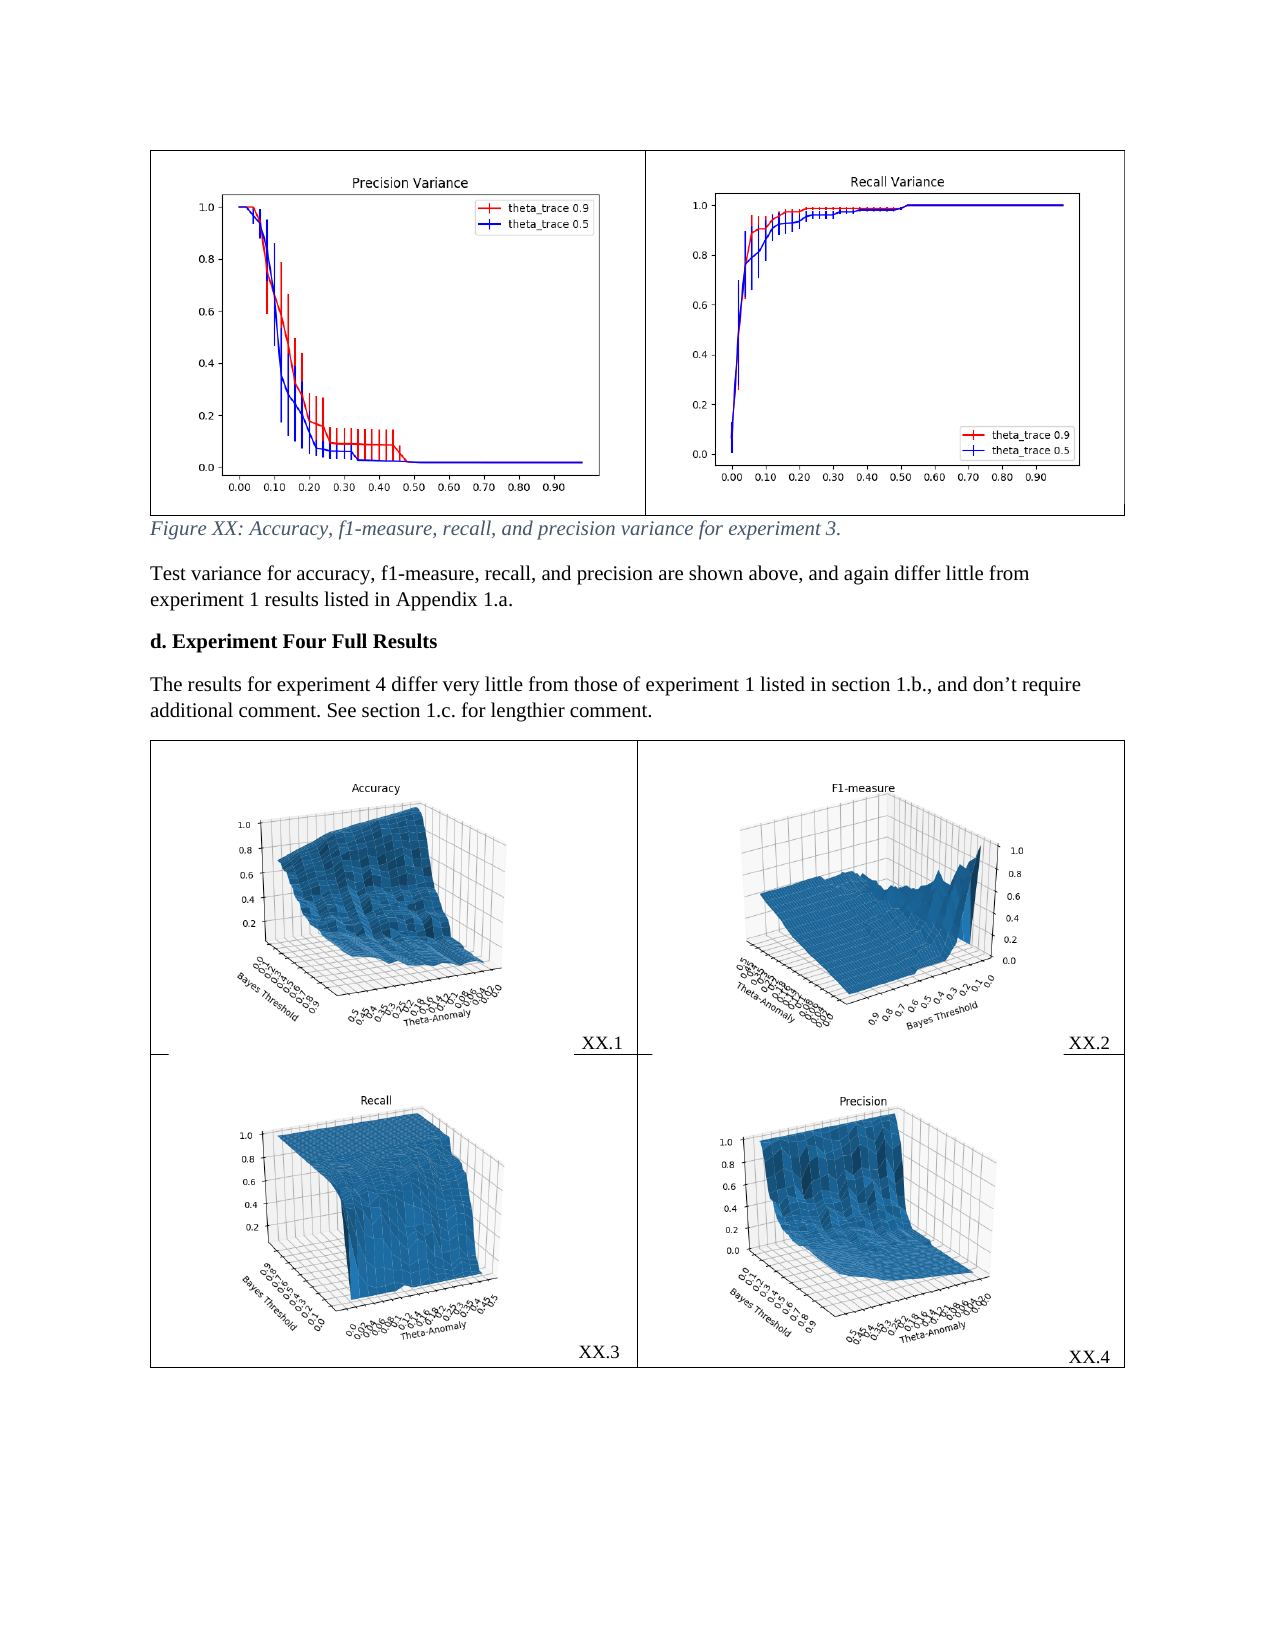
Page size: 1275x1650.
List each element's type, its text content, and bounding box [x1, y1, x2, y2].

picture [168, 1054, 574, 1359]
table_cell [646, 151, 1124, 514]
text The results for experiment 4 differ very little from those of experiment 1 listed in section 1.b., and don’t require additional comment. See section 1.c. for lengthier comment. [150, 672, 1125, 722]
picture [165, 741, 577, 1050]
table_cell XX.4 [638, 1055, 1124, 1367]
table_cell XX.3 [151, 1055, 637, 1367]
table_header XX.2 [638, 741, 1124, 1054]
table_cell [151, 151, 161, 514]
table_header XX.1 [151, 741, 637, 1054]
picture [161, 151, 645, 515]
text Figure XX: Accuracy, f1-measure, recall, and precision variance for experiment 3. [150, 516, 1125, 540]
text Test variance for accuracy, f1-measure, recall, and precision are shown above, and again differ little from experiment 1 results listed in Appendix 1.a. [150, 561, 1125, 611]
picture [652, 741, 1064, 1050]
text d. Experiment Four Full Results [150, 629, 1125, 653]
picture [656, 151, 1125, 504]
picture [652, 1054, 1064, 1364]
